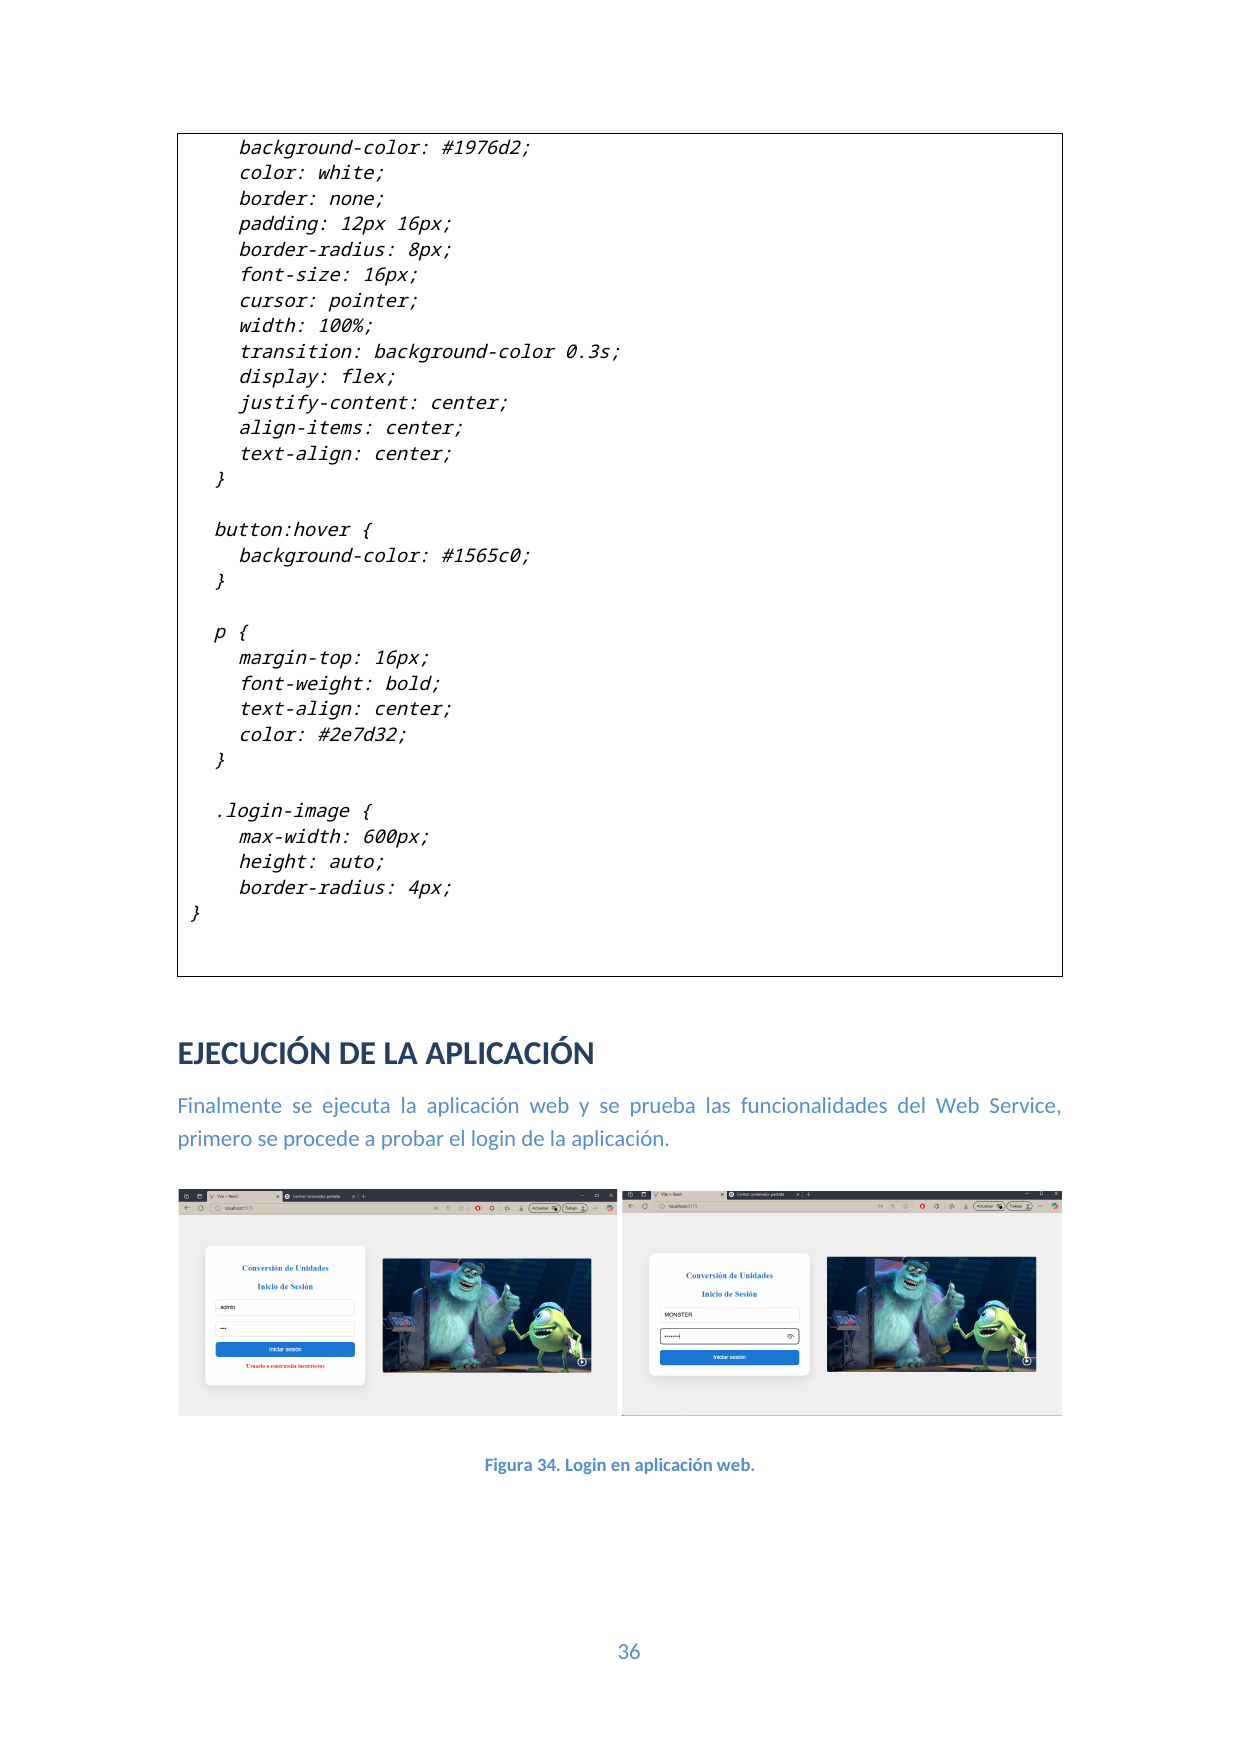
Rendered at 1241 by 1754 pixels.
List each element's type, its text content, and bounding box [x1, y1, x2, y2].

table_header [178, 134, 1062, 976]
subtitle EJECUCIÓN DE LA APLICACIÓN [177, 1032, 1063, 1073]
picture [622, 1191, 1062, 1416]
text Figura 34. Login en aplicación web. [177, 1453, 1063, 1476]
picture [178, 1189, 618, 1416]
text Finalmente se ejecuta la aplicación web y se prueba las funcionalidades del Web Service, primero se procede a probar el login de la aplicación. [177, 1092, 1063, 1152]
